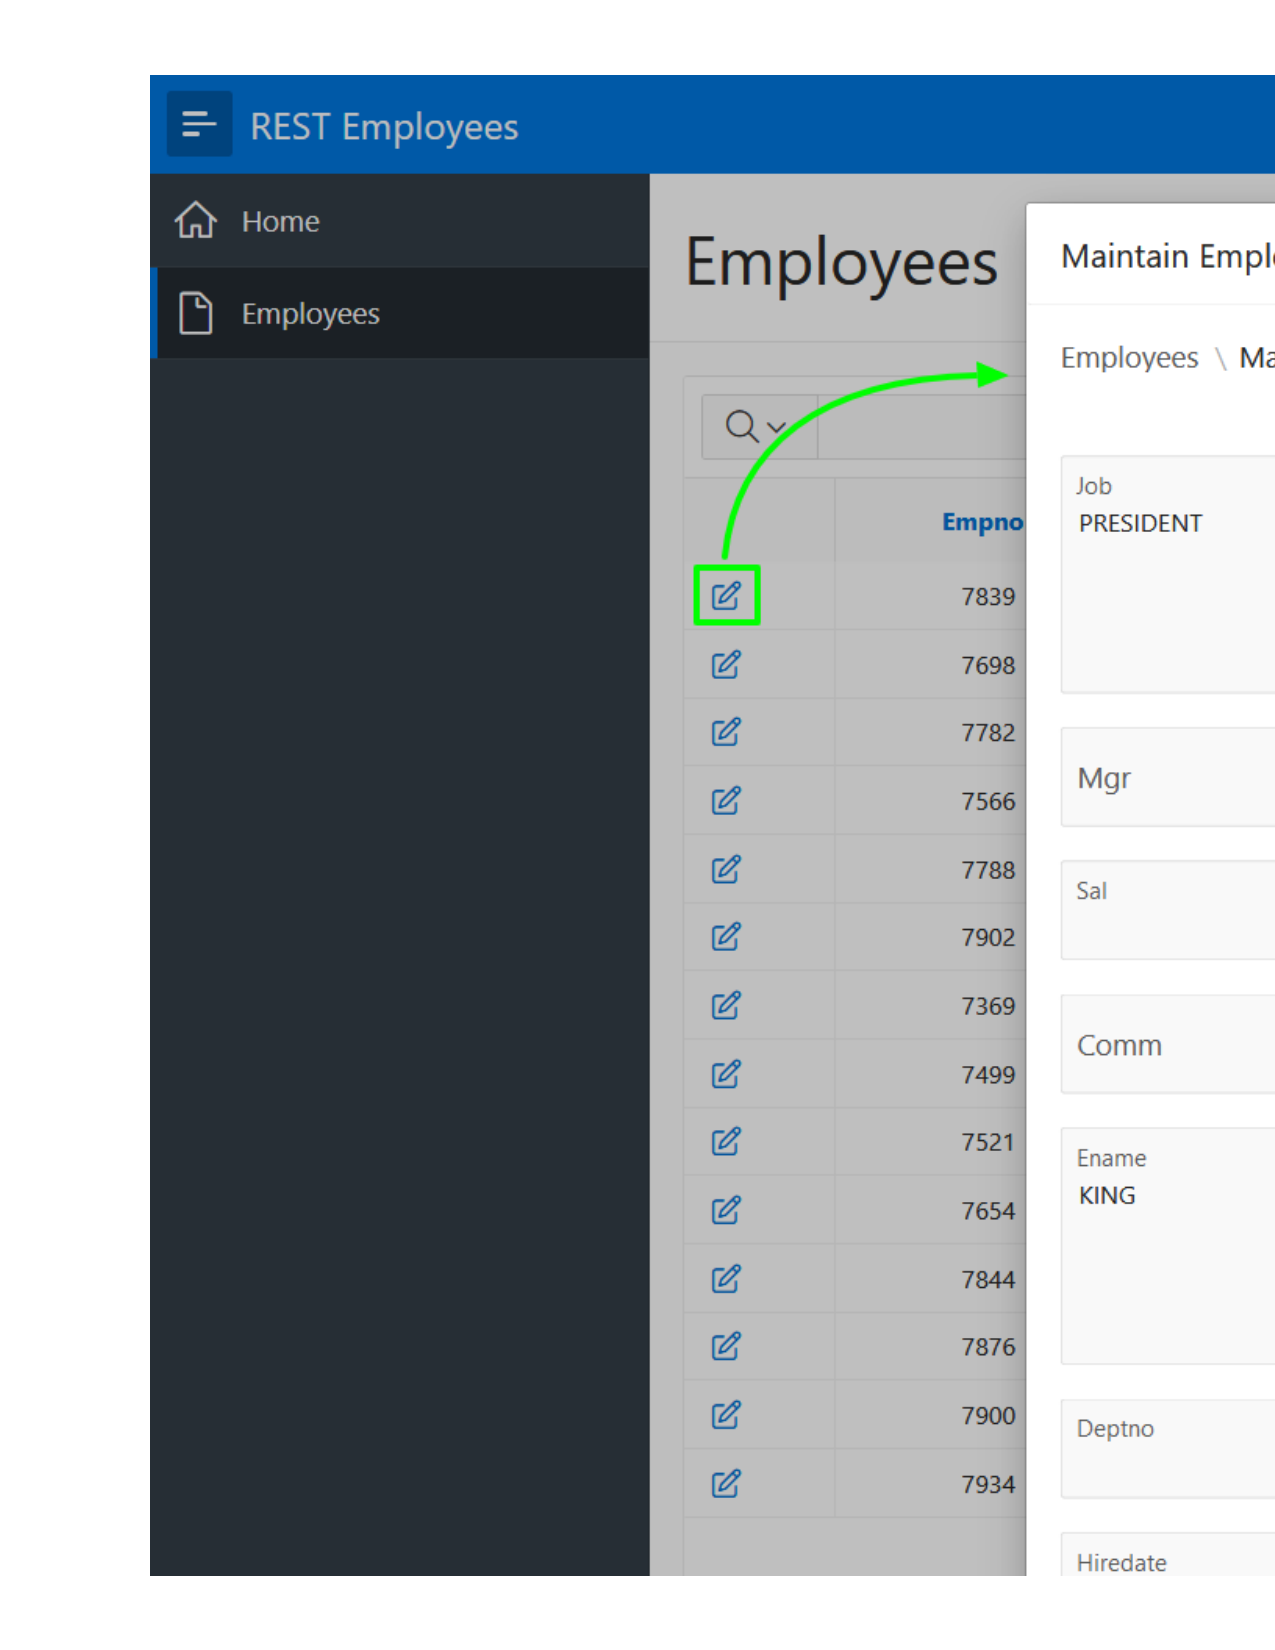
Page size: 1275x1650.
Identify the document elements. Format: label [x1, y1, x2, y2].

picture [150, 75, 1275, 1576]
